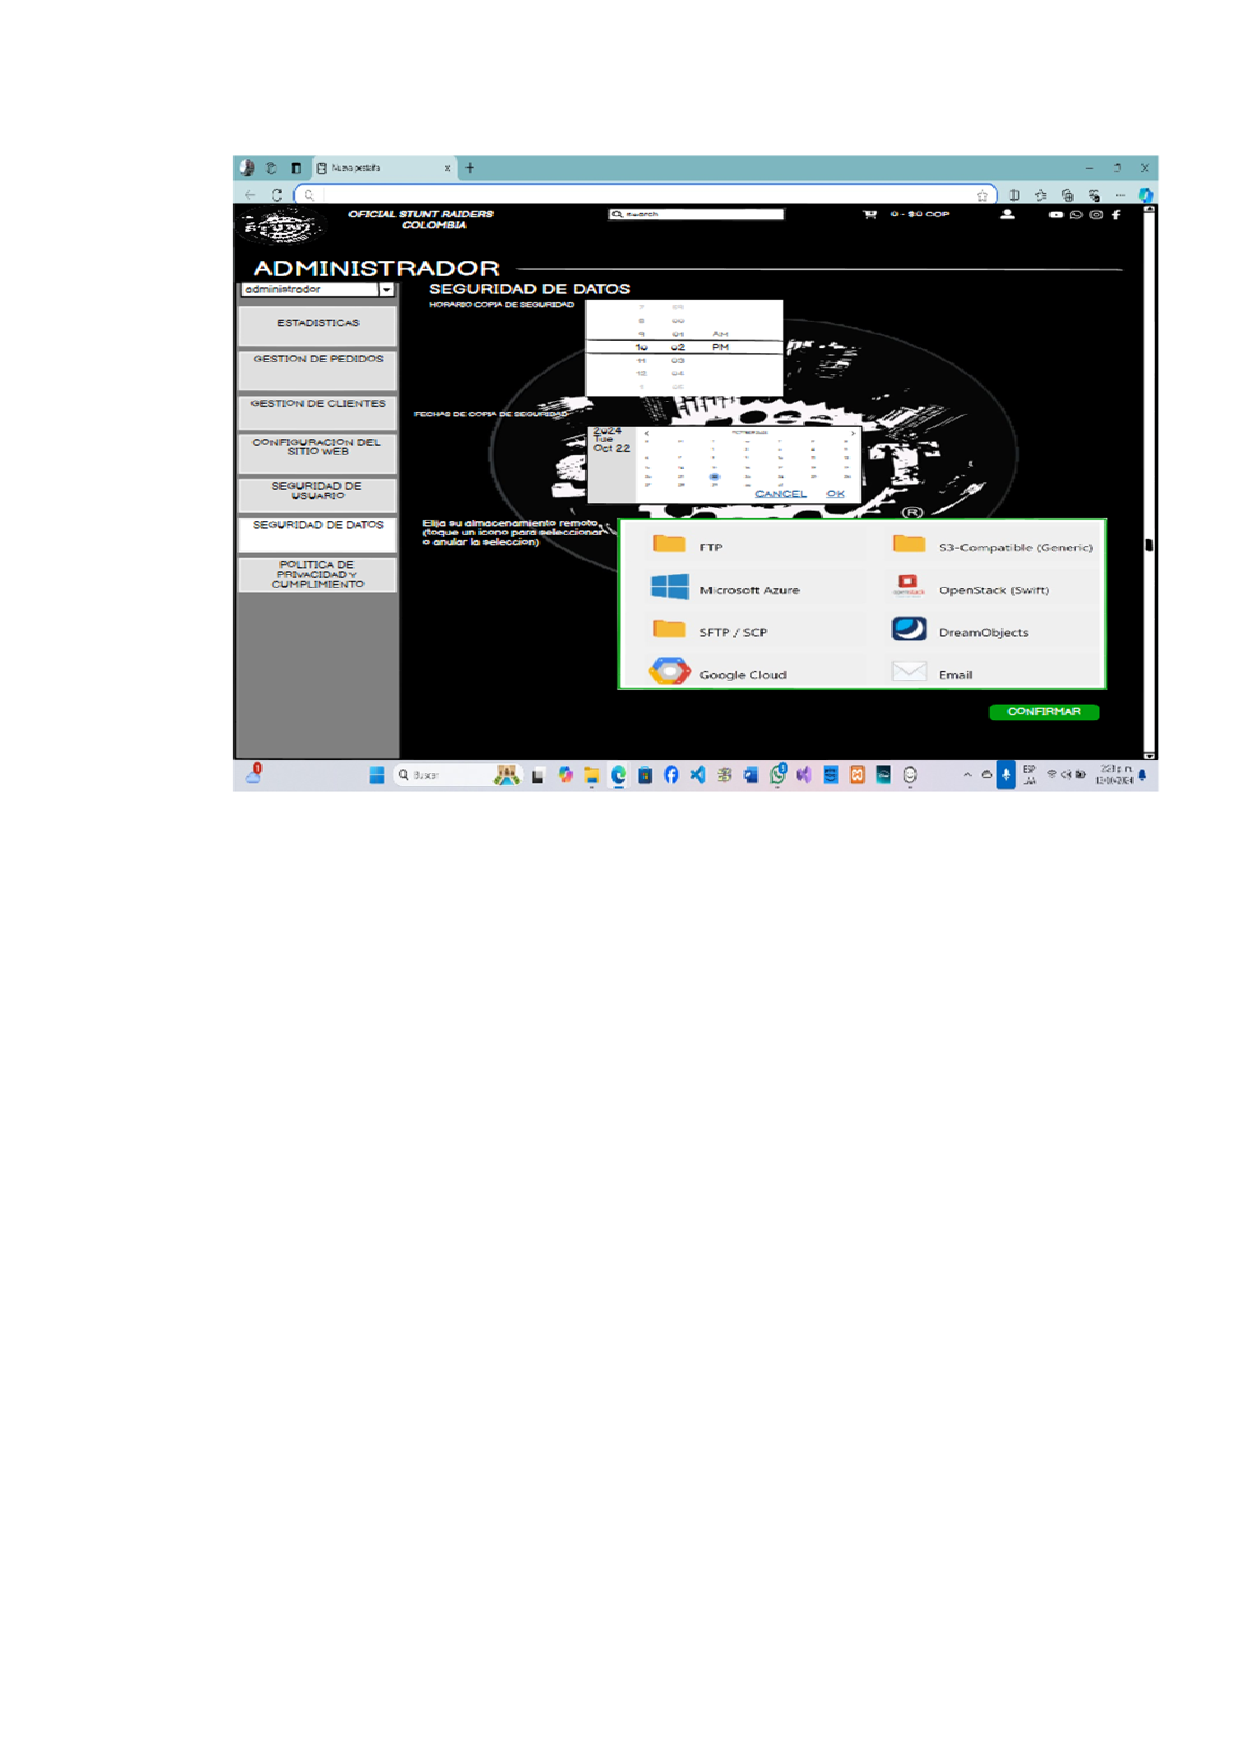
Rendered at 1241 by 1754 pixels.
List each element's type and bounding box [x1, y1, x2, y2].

picture [225, 150, 1166, 800]
